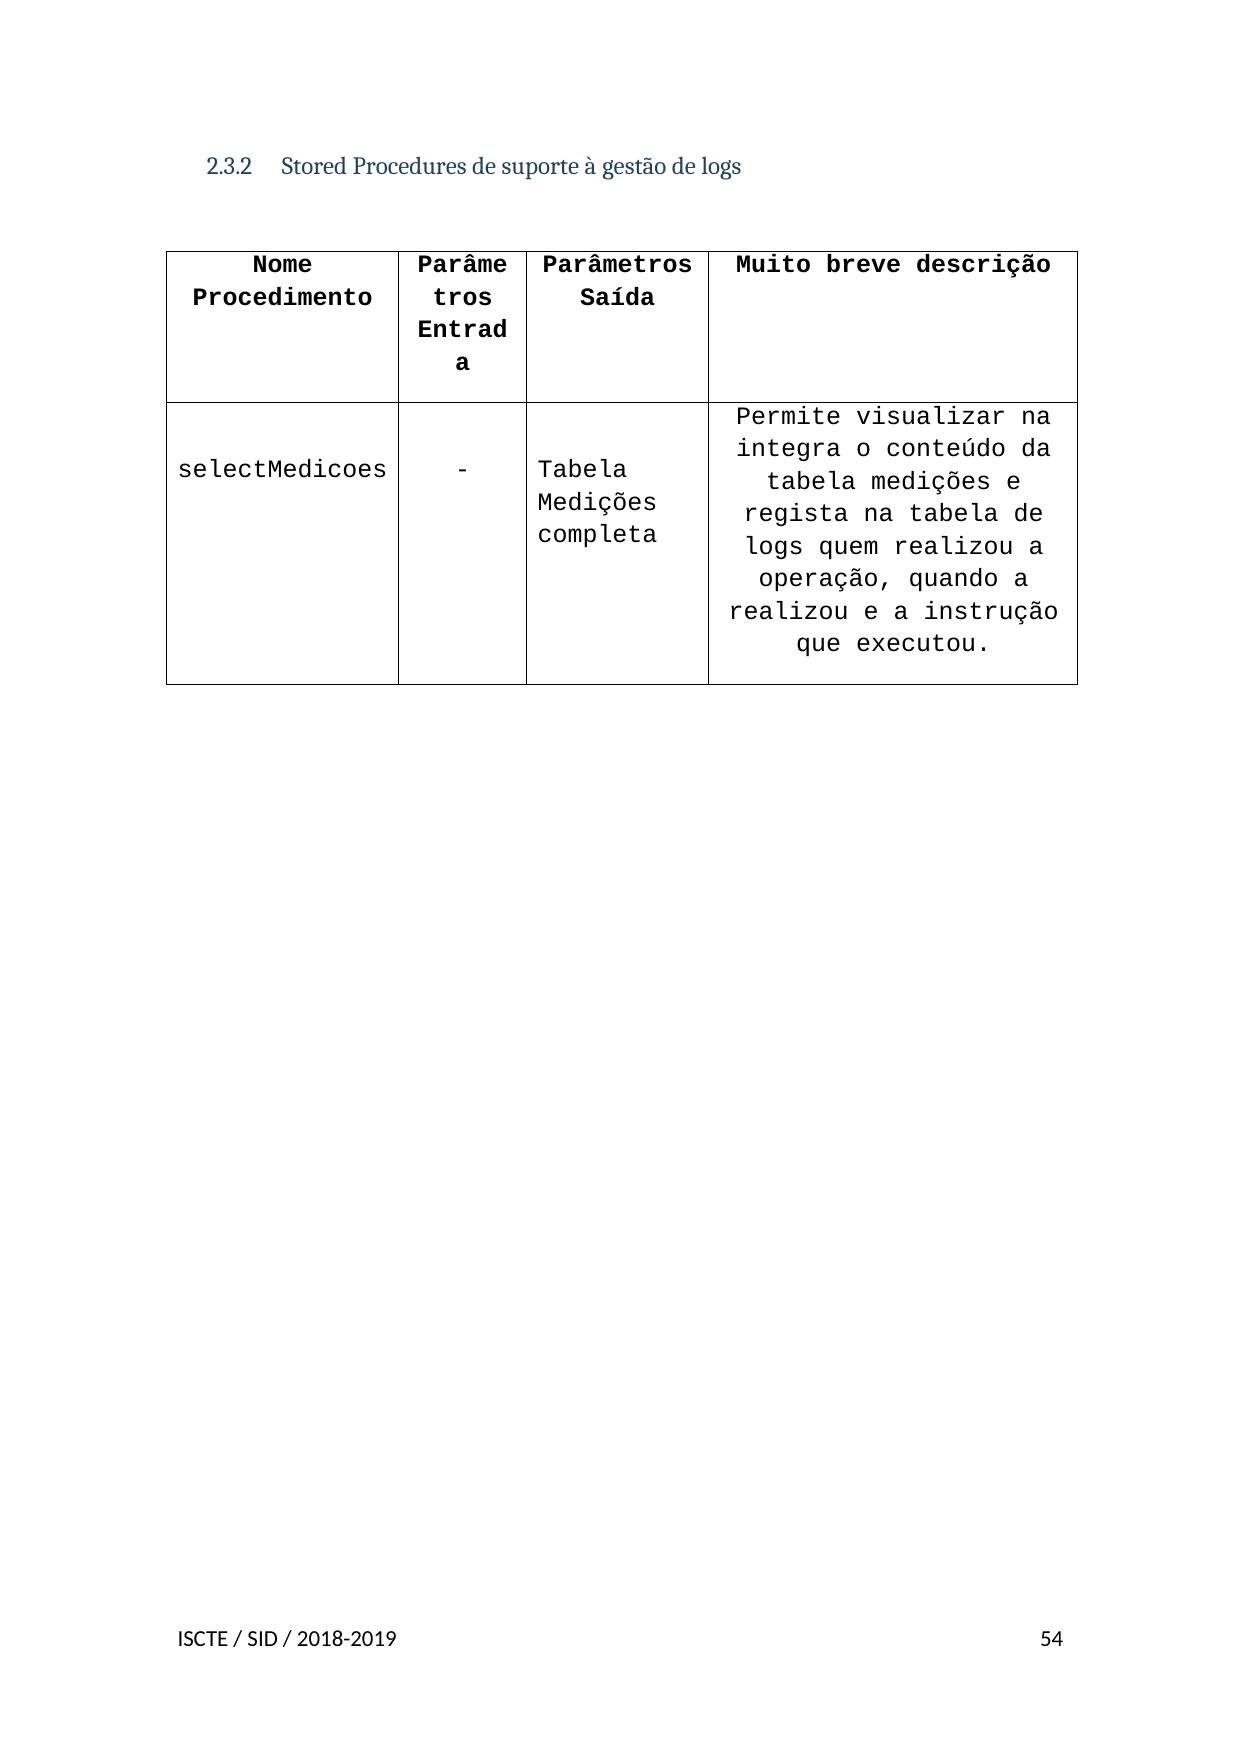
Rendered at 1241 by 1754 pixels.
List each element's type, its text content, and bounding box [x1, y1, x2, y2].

table_header Parâmetros Saída [527, 252, 708, 402]
table_header Muito breve descrição [709, 252, 1077, 402]
table_cell selectMedicoes [167, 403, 398, 684]
subtitle Stored Procedures de suporte à gestão de logs [207, 152, 1063, 181]
table_cell Tabela Medições completa [527, 403, 708, 684]
table_header Nome Procedimento [167, 252, 398, 402]
table_cell Permite visualizar na integra o conteúdo da tabela medições e regista na tabela de logs quem realizou a operação, quando a realizou e a instrução que executou. [709, 403, 1077, 684]
table_cell - [399, 403, 526, 684]
table_header Parâmetros Entrada [399, 252, 526, 402]
